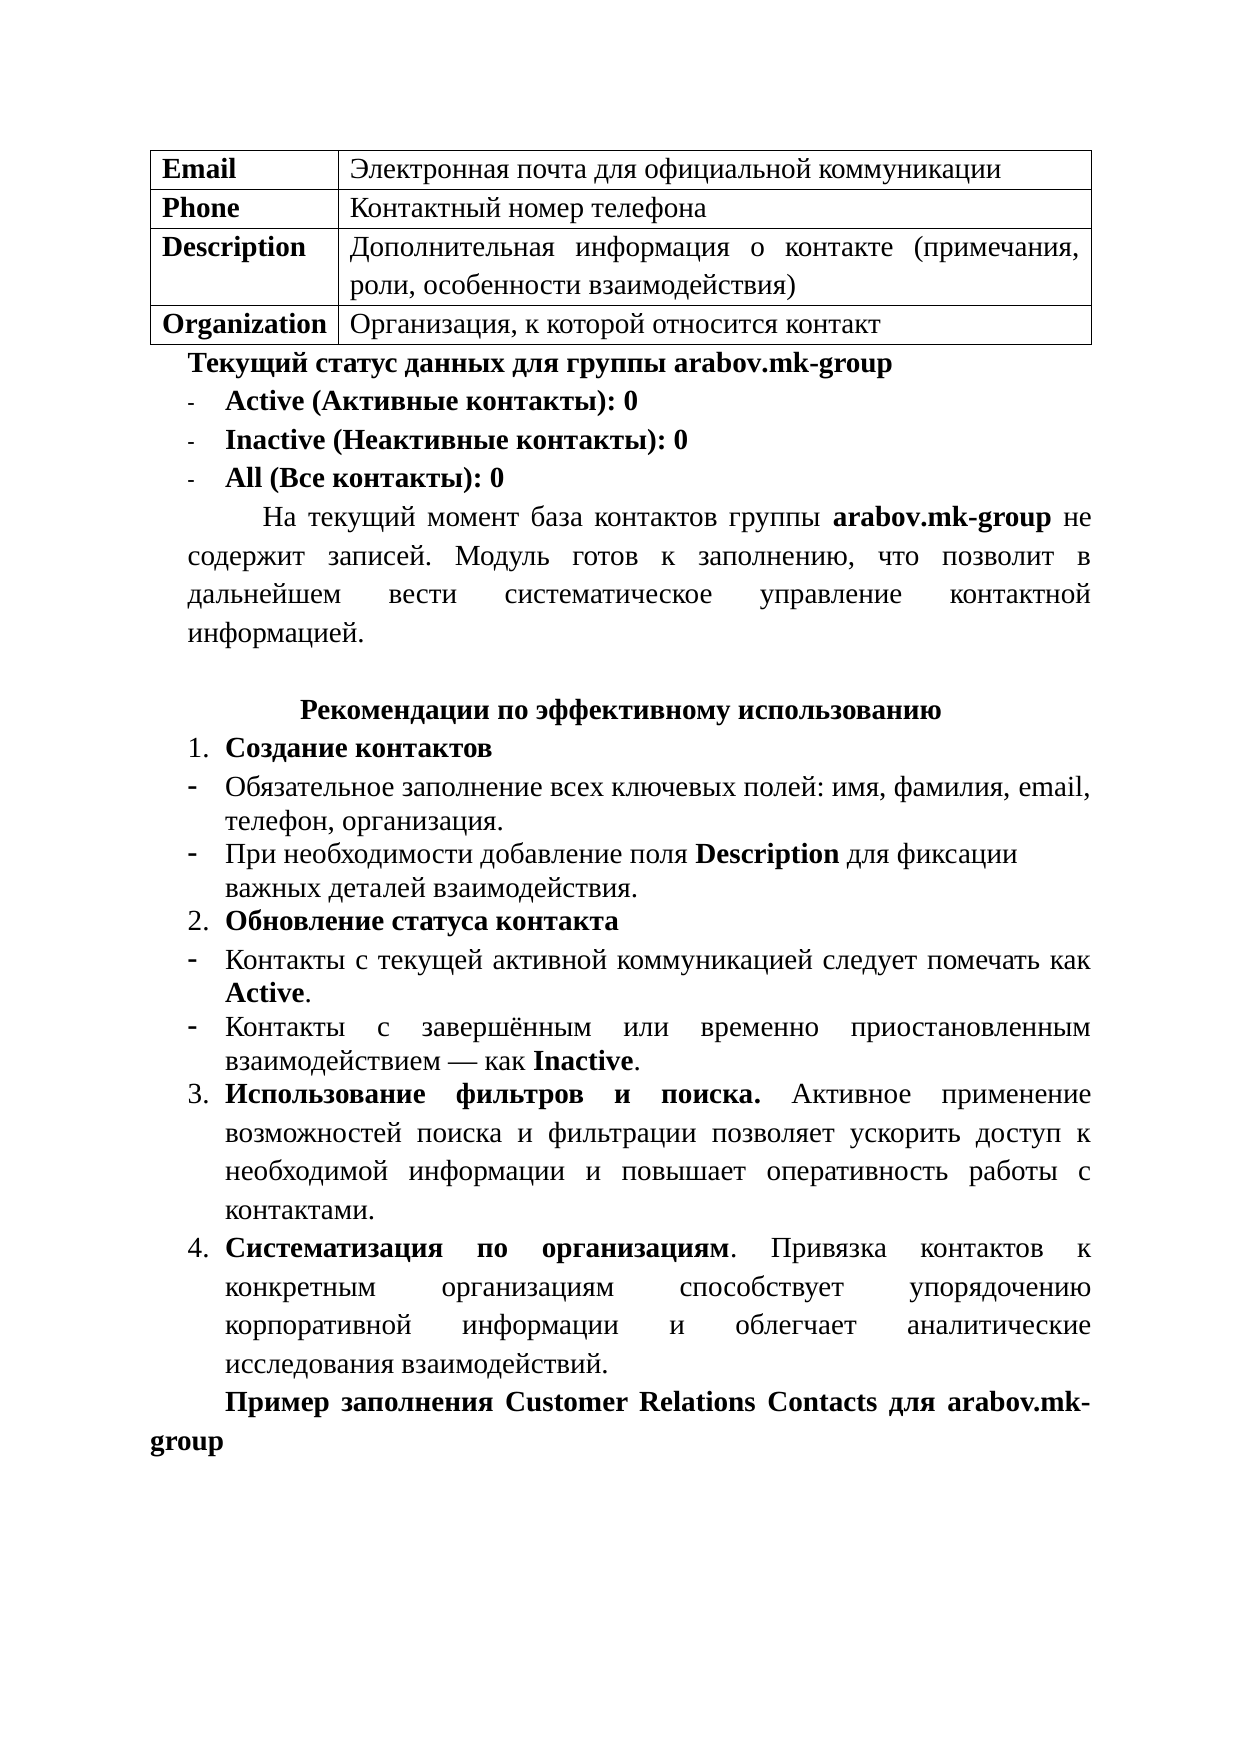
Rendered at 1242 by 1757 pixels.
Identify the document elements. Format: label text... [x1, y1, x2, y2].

list Использование фильтров и поиска. Активное применение возможностей поиска и фильтрации позволяет ускорить доступ к необходимой информации и повышает оперативность работы с контактами. [187, 1076, 1092, 1225]
table_cell Дополнительная информация о контакте (примечания, роли, особенности взаимодействия) [339, 229, 1091, 305]
list При необходимости добавление поля Description для фиксации важных деталей взаимодействия. [187, 836, 1092, 903]
table_cell Организация, к которой относится контакт [339, 306, 1091, 344]
list Обновление статуса контакта [187, 903, 1092, 937]
table_cell Organization [151, 306, 338, 344]
table_cell Электронная почта для официальной коммуникации [339, 151, 1091, 189]
text Текущий статус данных для группы arabov.mk-group [150, 345, 1092, 378]
table_cell Email [151, 151, 338, 189]
table_cell Description [151, 229, 338, 305]
table_cell Phone [151, 190, 338, 228]
list Inactive (Неактивные контакты): 0 [187, 422, 1092, 456]
list Контакты с завершённым или временно приостановленным взаимодействием — как Inactive. [187, 1009, 1092, 1076]
list Систематизация по организациям. Привязка контактов к конкретным организациям способствует упорядочению корпоративной информации и облегчает аналитические исследования взаимодействий. [187, 1230, 1092, 1379]
list Контакты с текущей активной коммуникацией следует помечать как Active. [187, 942, 1092, 1009]
text На текущий момент база контактов группы arabov.mk-group не содержит записей. Модуль готов к заполнению, что позволит в дальнейшем вести систематическое управление контактной информацией. [187, 499, 1092, 648]
list All (Все контакты): 0 [187, 461, 1092, 494]
list Обязательное заполнение всех ключевых полей: имя, фамилия, email, телефон, организация. [187, 769, 1092, 836]
text Рекомендации по эффективному использованию [150, 692, 1092, 725]
table_cell Контактный номер телефона [339, 190, 1091, 228]
text Пример заполнения Customer Relations Contacts для arabov.mk-group [150, 1384, 1092, 1457]
list Создание контактов [187, 730, 1092, 764]
list Active (Активные контакты): 0 [187, 383, 1092, 417]
